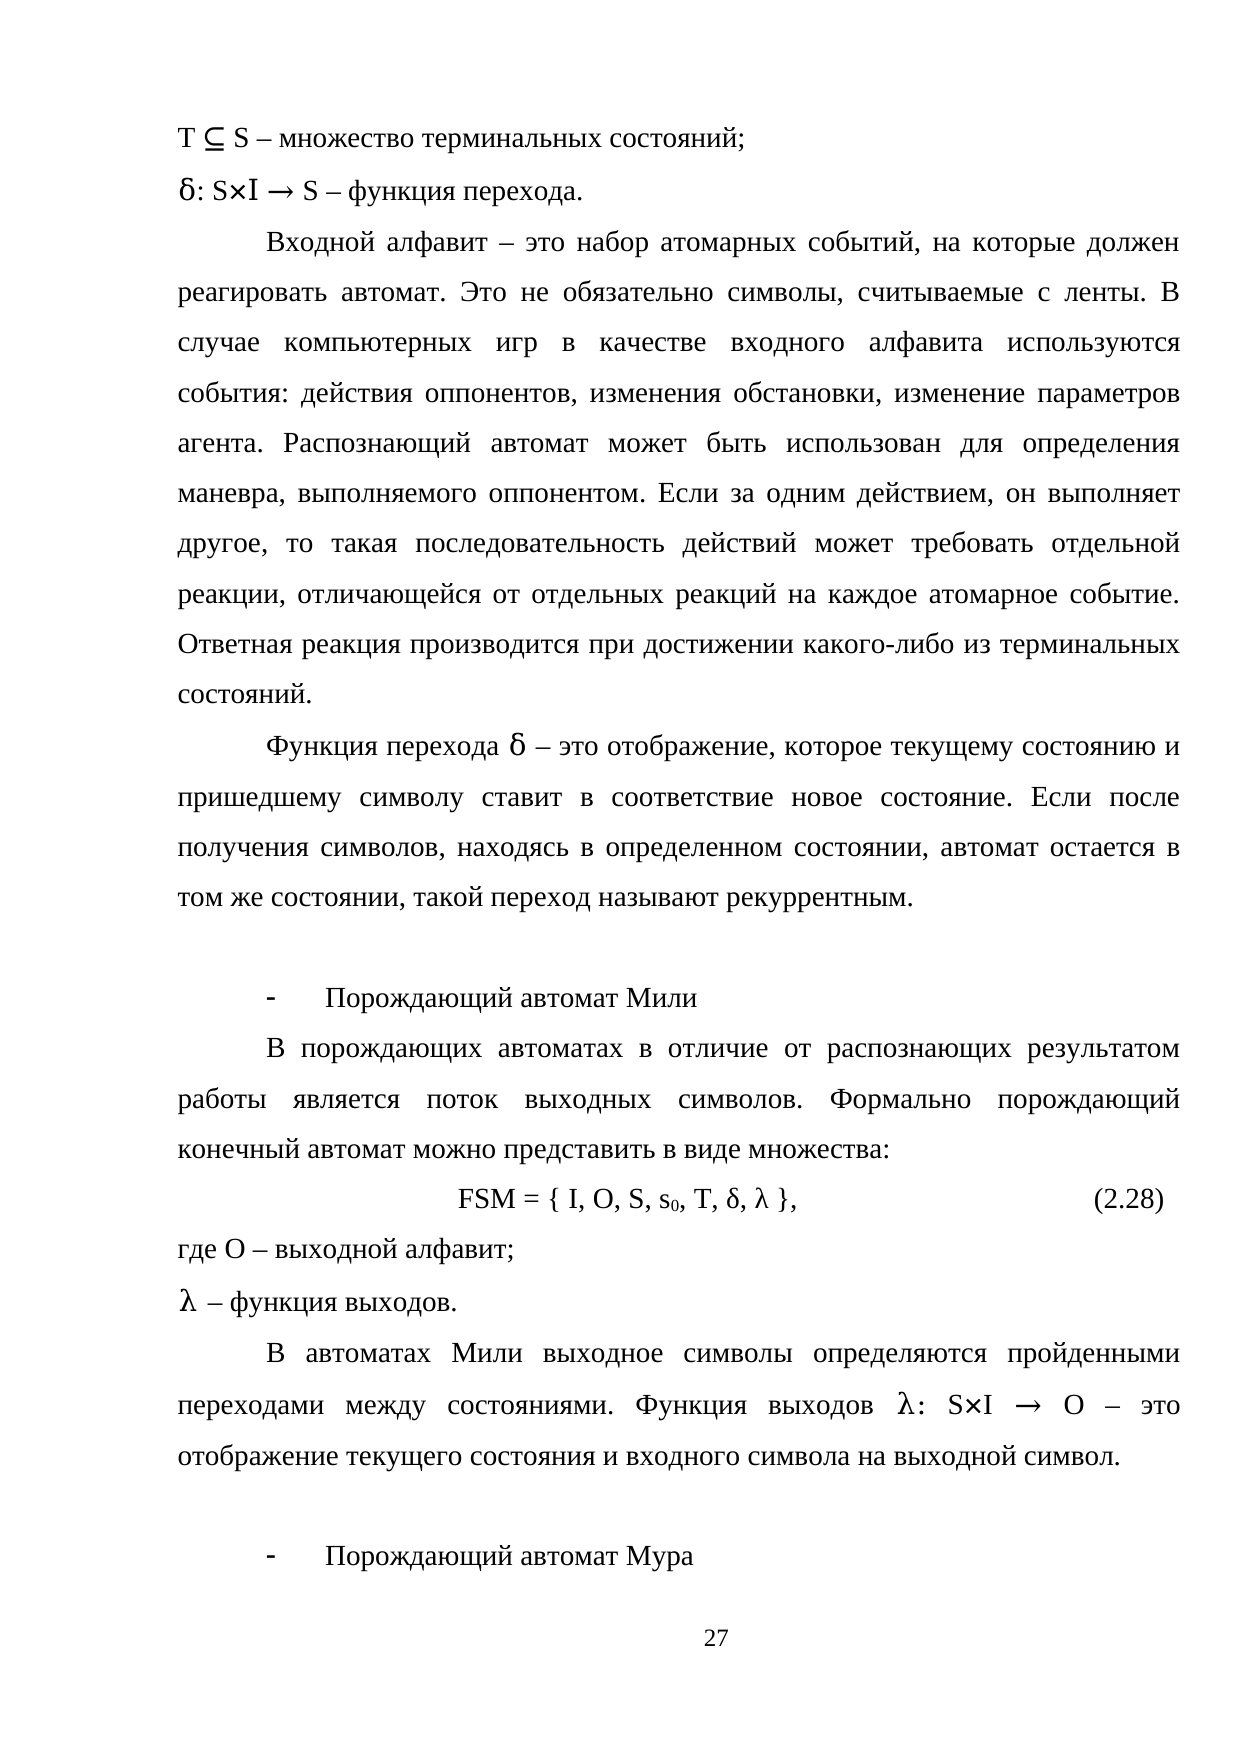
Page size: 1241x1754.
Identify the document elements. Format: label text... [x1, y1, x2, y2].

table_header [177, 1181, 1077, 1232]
text Функция перехода δ – это отображение, которое текущему состоянию и пришедшему символу ставит в соответствие новое состояние. Если после получения символов, находясь в определенном состоянии, автомат остается в том же состоянии, такой переход называют рекуррентным. [177, 727, 1181, 913]
text λ – функция выходов. [177, 1282, 1181, 1317]
text T ⊆ S – множество терминальных состояний; [177, 118, 1181, 153]
text δ: S×I → S – функция перехода. [177, 171, 1181, 206]
text В автоматах Мили выходное символы определяются пройденными переходами между состояниями. Функция выходов λ: S×I → O – это отображение текущего состояния и входного символа на выходной символ. [177, 1335, 1181, 1471]
subtitle Порождающий автомат Мили [177, 980, 1181, 1014]
subtitle Порождающий автомат Мура [177, 1538, 1181, 1572]
text В порождающих автоматах в отличие от распознающих результатом работы является поток выходных символов. Формально порождающий конечный автомат можно представить в виде множества: [177, 1031, 1181, 1165]
text Входной алфавит – это набор атомарных событий, на которые должен реагировать автомат. Это не обязательно символы, считываемые с ленты. В случае компьютерных игр в качестве входного алфавита используются события: действия оппонентов, изменения обстановки, изменение параметров агента. Распознающий автомат может быть использован для определения маневра, выполняемого оппонентом. Если за одним действием, он выполняет другое, то такая последовательность действий может требовать отдельной реакции, отличающейся от отдельных реакций на каждое атомарное событие. Ответная реакция производится при достижении какого-либо из терминальных состояний. [177, 224, 1181, 710]
text где O – выходной алфавит; [177, 1232, 1181, 1265]
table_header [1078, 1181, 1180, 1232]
